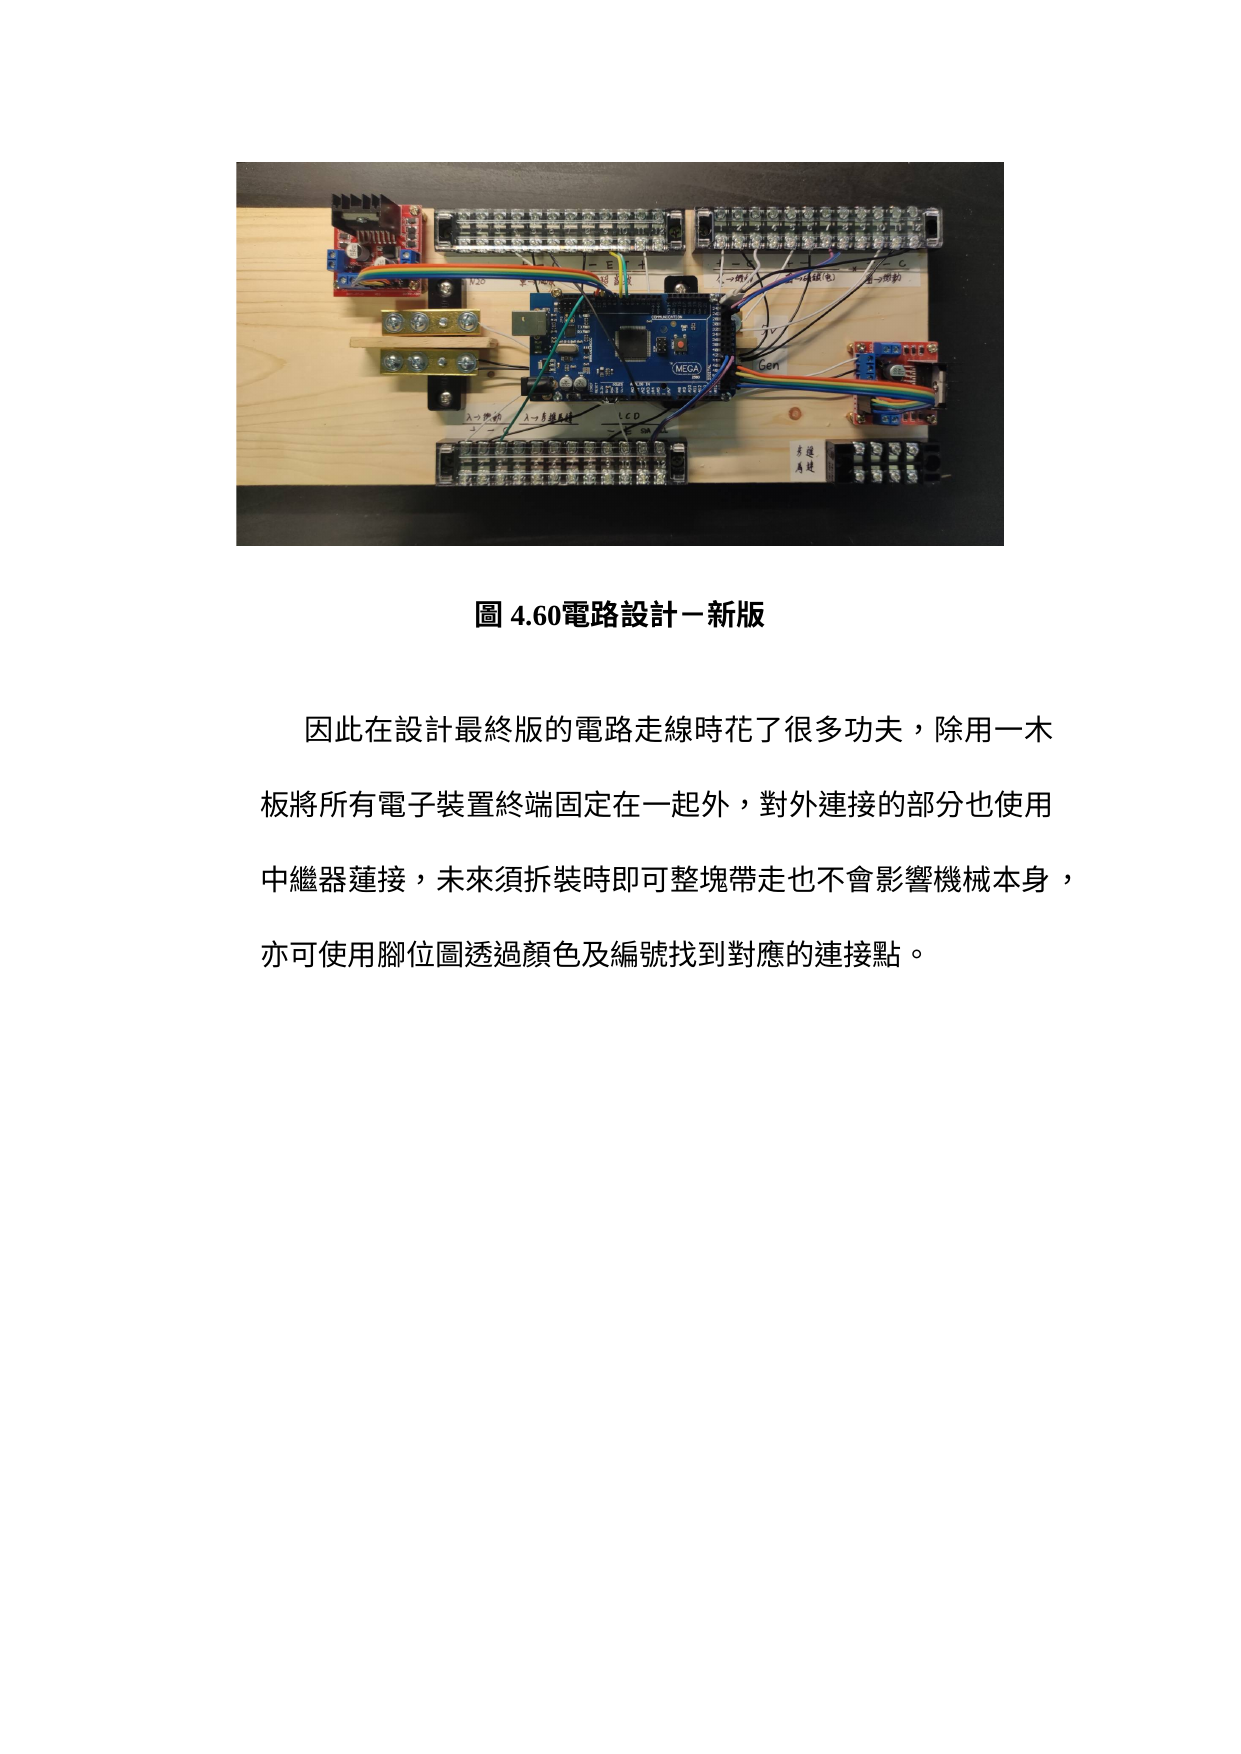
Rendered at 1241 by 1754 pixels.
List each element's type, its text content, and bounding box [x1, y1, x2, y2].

list 因此在設計最終版的電路走線時花了很多功夫，除用一木板將所有電子裝置終端固定在一起外，對外連接的部分也使用中繼器蓮接，未來須拆裝時即可整塊帶走也不會影響機械本身，亦可使用腳位圖透過顏色及編號找到對應的連接點。 [260, 690, 1053, 990]
picture [236, 162, 1004, 546]
